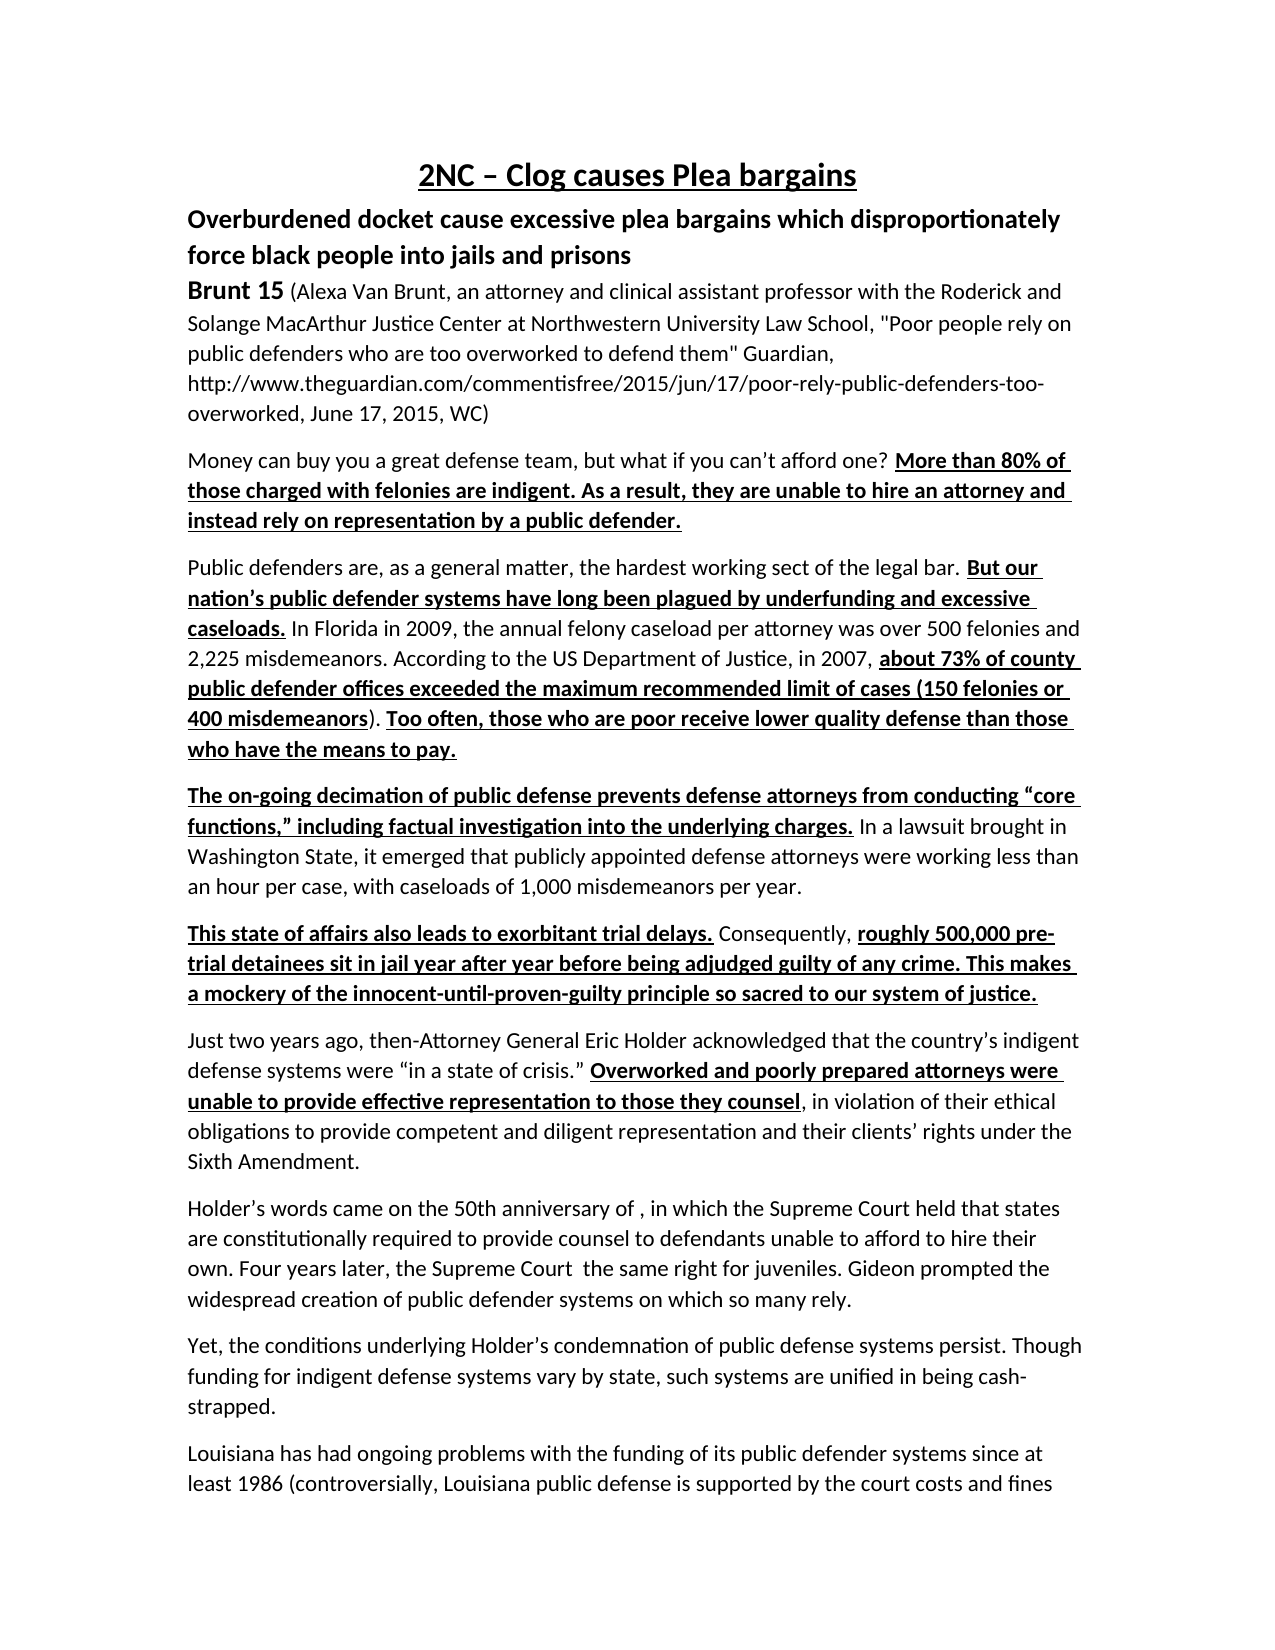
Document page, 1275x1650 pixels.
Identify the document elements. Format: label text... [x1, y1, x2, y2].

text Brunt 15 (Alexa Van Brunt, an attorney and clinical assistant professor with the Roderick and Solange MacArthur Justice Center at Northwestern University Law School, "Poor people rely on public defenders who are too overworked to defend them" Guardian, http://www.theguardian.com/commentisfree/2015/jun/17/poor-rely-public-defenders-too-overworked, June 17, 2015, WC) [187, 273, 1087, 427]
text Money can buy you a great defense team, but what if you can’t afford one? More than 80% of those charged with felonies are indigent. As a result, they are unable to hire an attorney and instead rely on representation by a public defender. [187, 446, 1087, 535]
text Public defenders are, as a general matter, the hardest working sect of the legal bar. But our nation’s public defender systems have long been plagued by underfunding and excessive caseloads. In Florida in 2009, the annual felony caseload per attorney was over 500 felonies and 2,225 misdemeanors. According to the US Department of Justice, in 2007, about 73% of county public defender offices exceeded the maximum recommended limit of cases (150 felonies or 400 misdemeanors). Too often, those who are poor receive lower quality defense than those who have the means to pay. [187, 553, 1087, 763]
subtitle 2NC – Clog causes Plea bargains [187, 154, 1087, 195]
subtitle Overburdened docket cause excessive plea bargains which disproportionately force black people into jails and prisons [187, 202, 1087, 271]
text Just two years ago, then-Attorney General Eric Holder acknowledged that the country’s indigent defense systems were “in a state of crisis.” Overworked and poorly prepared attorneys were unable to provide effective representation to those they counsel, in violation of their ethical obligations to provide competent and diligent representation and their clients’ rights under the Sixth Amendment. [187, 1026, 1087, 1175]
text Holder’s words came on the 50th anniversary of , in which the Supreme Court held that states are constitutionally required to provide counsel to defendants unable to afford to hire their own. Four years later, the Supreme Court the same right for juveniles. Gideon prompted the widespread creation of public defender systems on which so many rely. [187, 1194, 1087, 1313]
text This state of affairs also leads to exorbitant trial delays. Consequently, roughly 500,000 pre-trial detainees sit in jail year after year before being adjudged guilty of any crime. This makes a mockery of the innocent-until-proven-guilty principle so sacred to our system of justice. [187, 919, 1087, 1008]
text Yet, the conditions underlying Holder’s condemnation of public defense systems persist. Though funding for indigent defense systems vary by state, such systems are unified in being cash-strapped. [187, 1332, 1087, 1420]
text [187, 1439, 1087, 1497]
text The on-going decimation of public defense prevents defense attorneys from conducting “core functions,” including factual investigation into the underlying charges. In a lawsuit brought in Washington State, it emerged that publicly appointed defense attorneys were working less than an hour per case, with caseloads of 1,000 misdemeanors per year. [187, 782, 1087, 900]
